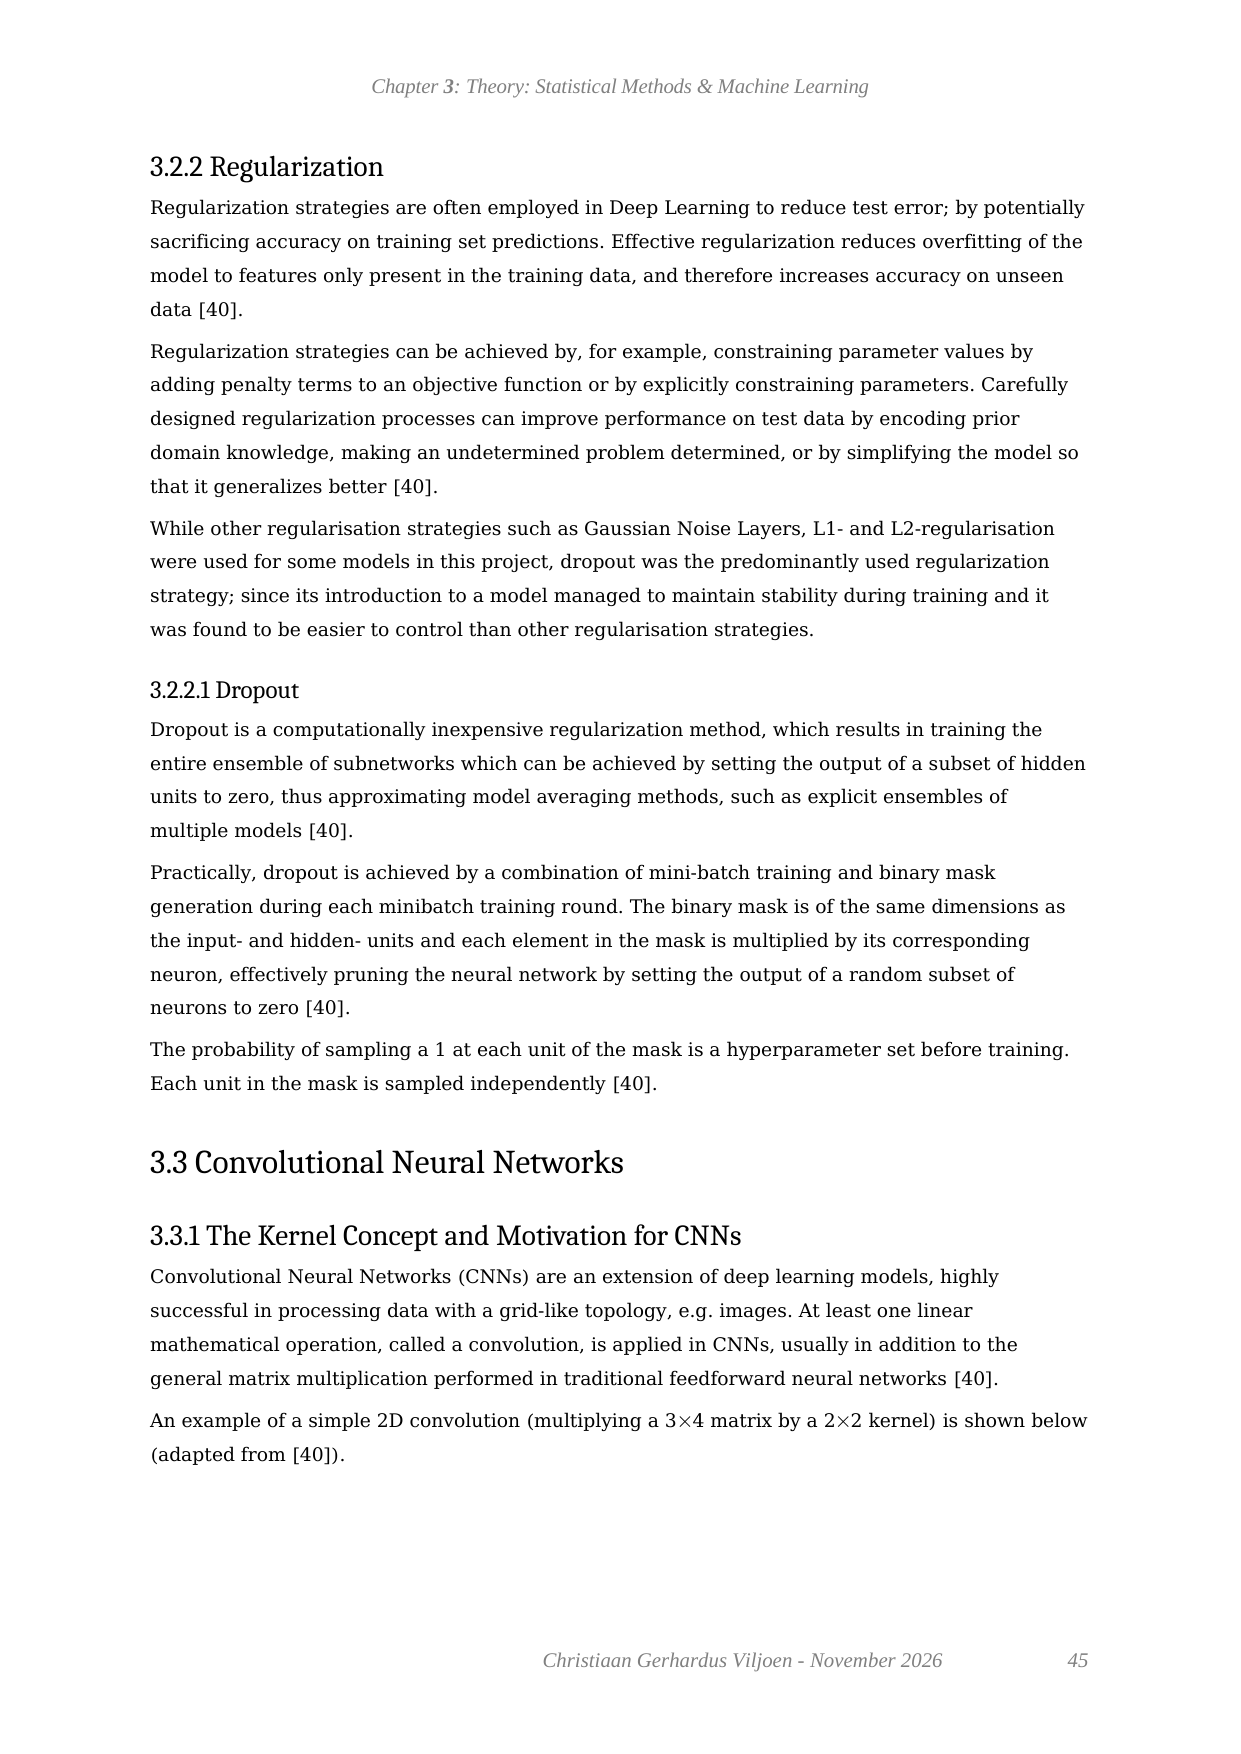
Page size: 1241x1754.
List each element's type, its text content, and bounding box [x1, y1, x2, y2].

text While other regularisation strategies such as Gaussian Noise Layers, L1- and L2-regularisation were used for some models in this project, dropout was the predominantly used regularization strategy; since its introduction to a model managed to maintain stability during training and it was found to be easier to control than other regularisation strategies. [150, 516, 1090, 640]
text Convolutional Neural Networks (CNNs) are an extension of deep learning models, highly successful in processing data with a grid-like topology, e.g. images. At least one linear mathematical operation, called a convolution, is applied in CNNs, usually in addition to the general matrix multiplication performed in traditional feedforward neural networks . [150, 1265, 1090, 1389]
text The probability of sampling a 1 at each unit of the mask is a hyperparameter set before training. Each unit in the mask is sampled independently . [150, 1038, 1090, 1094]
subtitle The Kernel Concept and Motivation for CNNs [150, 1219, 1090, 1252]
text Practically, dropout is achieved by a combination of mini-batch training and binary mask generation during each minibatch training round. The binary mask is of the same dimensions as the input- and hidden- units and each element in the mask is multiplied by its corresponding neuron, effectively pruning the neural network by setting the output of a random subset of neurons to zero . [150, 861, 1090, 1018]
text An example of a simple 2D convolution (multiplying a 34 matrix by a 22 kernel) is shown below (adapted from ). [150, 1408, 1090, 1465]
subtitle Convolutional Neural Networks [150, 1143, 1090, 1181]
text Regularization strategies can be achieved by, for example, constraining parameter values by adding penalty terms to an objective function or by explicitly constraining parameters. Carefully designed regularization processes can improve performance on test data by encoding prior domain knowledge, making an undetermined problem determined, or by simplifying the model so that it generalizes better . [150, 339, 1090, 497]
text Regularization strategies are often employed in Deep Learning to reduce test error; by potentially sacrificing accuracy on training set predictions. Effective regularization reduces overfitting of the model to features only present in the training data, and therefore increases accuracy on unseen data . [150, 196, 1090, 320]
text Dropout is a computationally inexpensive regularization method, which results in training the entire ensemble of subnetworks which can be achieved by setting the output of a subset of hidden units to zero, thus approximating model averaging methods, such as explicit ensembles of multiple models . [150, 718, 1090, 841]
subtitle Regularization [150, 150, 1090, 183]
subtitle Dropout [150, 676, 1090, 705]
